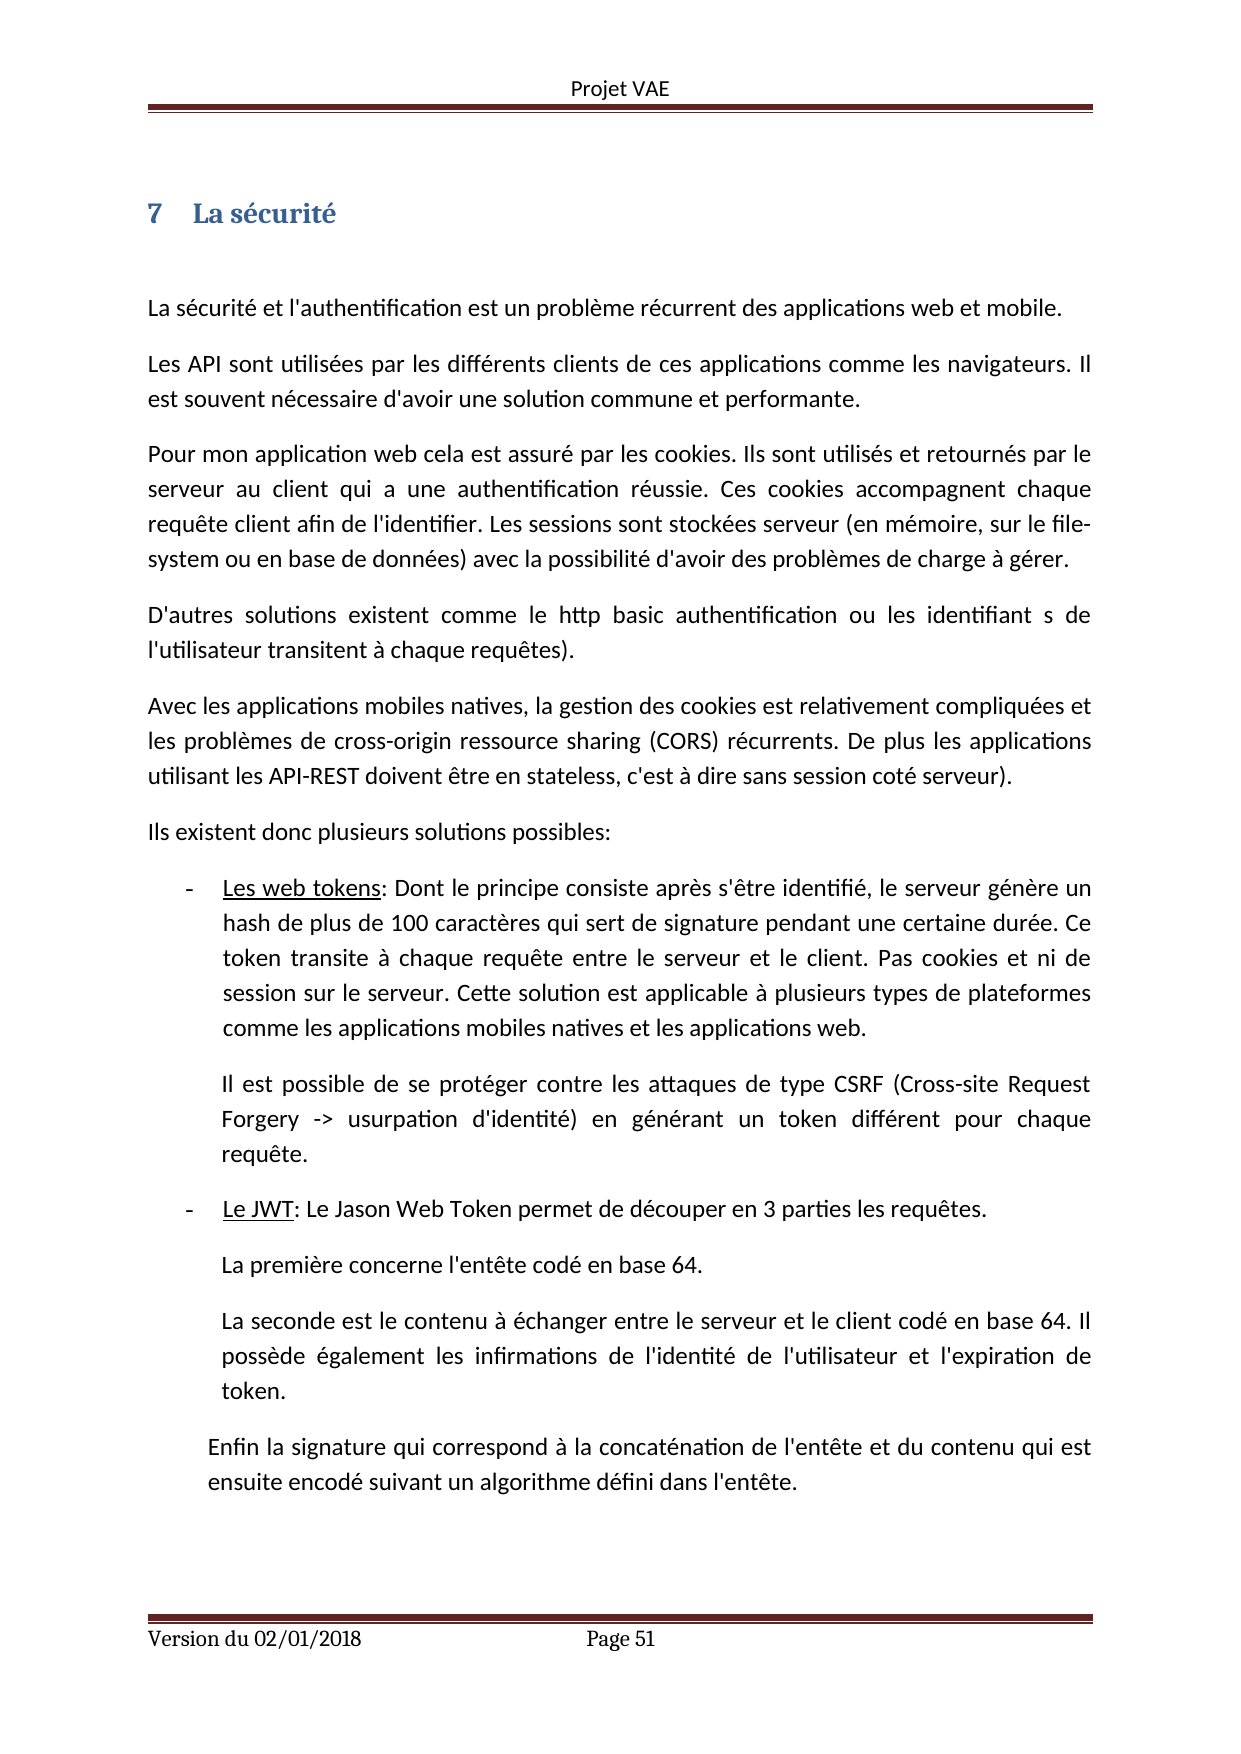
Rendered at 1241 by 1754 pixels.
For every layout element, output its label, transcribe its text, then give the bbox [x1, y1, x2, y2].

list Les web tokens: Dont le principe consiste après s'être identifié, le serveur génère un hash de plus de 100 caractères qui sert de signature pendant une certaine durée. Ce token transite à chaque requête entre le serveur et le client. Pas cookies et ni de session sur le serveur. Cette solution est applicable à plusieurs types de plateformes comme les applications mobiles natives et les applications web. [185, 872, 1093, 1042]
text La seconde est le contenu à échanger entre le serveur et le client codé en base 64. Il possède également les infirmations de l'identité de l'utilisateur et l'expiration de token. [221, 1305, 1093, 1406]
text Ils existent donc plusieurs solutions possibles: [148, 816, 1093, 847]
text Les API sont utilisées par les différents clients de ces applications comme les navigateurs. Il est souvent nécessaire d'avoir une solution commune et performante. [148, 348, 1093, 413]
text Enfin la signature qui correspond à la concaténation de l'entête et du contenu qui est ensuite encodé suivant un algorithme défini dans l'entête. [208, 1431, 1093, 1497]
list Le JWT: Le Jason Web Token permet de découper en 3 parties les requêtes. [185, 1194, 1093, 1224]
text Avec les applications mobiles natives, la gestion des cookies est relativement compliquées et les problèmes de cross-origin ressource sharing (CORS) récurrents. De plus les applications utilisant les API-REST doivent être en stateless, c'est à dire sans session coté serveur). [148, 690, 1093, 791]
text Il est possible de se protéger contre les attaques de type CSRF (Cross-site Request Forgery -> usurpation d'identité) en générant un token différent pour chaque requête. [221, 1068, 1093, 1168]
subtitle La sécurité [148, 198, 1093, 231]
text La première concerne l'entête codé en base 64. [148, 1249, 1093, 1280]
text Pour mon application web cela est assuré par les cookies. Ils sont utilisés et retournés par le serveur au client qui a une authentification réussie. Ces cookies accompagnent chaque requête client afin de l'identifier. Les sessions sont stockées serveur (en mémoire, sur le file-system ou en base de données) avec la possibilité d'avoir des problèmes de charge à gérer. [148, 439, 1093, 574]
text La sécurité et l'authentification est un problème récurrent des applications web et mobile. [148, 292, 1093, 322]
text D'autres solutions existent comme le http basic authentification ou les identifiant s de l'utilisateur transitent à chaque requêtes). [148, 599, 1093, 665]
